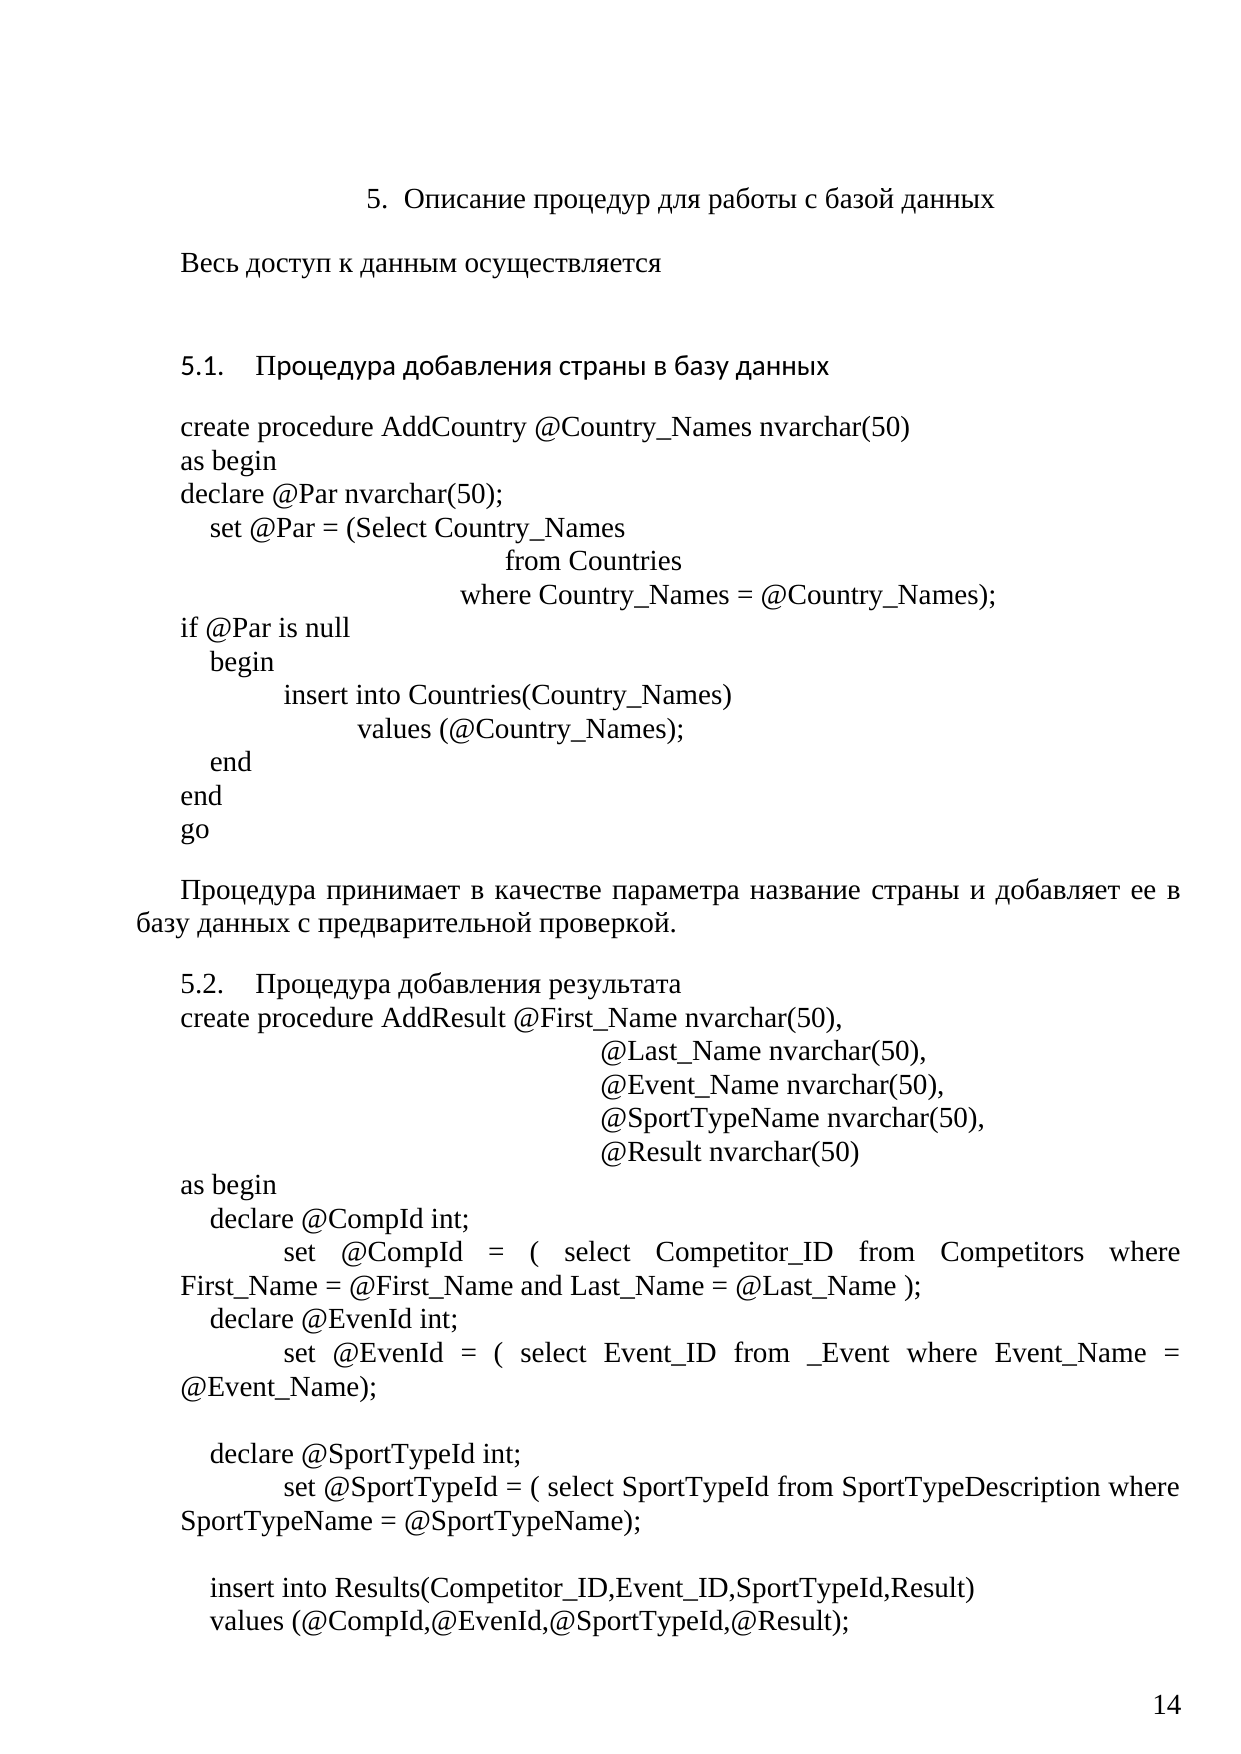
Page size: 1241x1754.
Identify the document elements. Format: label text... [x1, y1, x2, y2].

text insert into Results(Competitor_ID,Event_ID,SportTypeId,Result) [180, 1570, 1181, 1603]
text Весь доступ к данным осуществляется [180, 245, 1181, 279]
text set @EvenId = ( select Event_ID from _Event where Event_Name = @Event_Name); [180, 1335, 1181, 1402]
text set @Par = (Select Country_Names [180, 510, 1181, 543]
text @SportTypeName nvarchar(50), [180, 1100, 1181, 1134]
text where Country_Names = @Country_Names); [180, 577, 1181, 610]
text end [180, 778, 1181, 812]
text from Countries [180, 543, 1181, 577]
text end [180, 744, 1181, 778]
text begin [180, 644, 1181, 677]
text values (@CompId,@EvenId,@SportTypeId,@Result); [180, 1603, 1181, 1637]
text @Event_Name nvarchar(50), [180, 1067, 1181, 1100]
text set @SportTypeId = ( select SportTypeId from SportTypeDescription where SportTypeName = @SportTypeName); [180, 1469, 1181, 1536]
text declare @EvenId int; [180, 1302, 1181, 1335]
text @Result nvarchar(50) [180, 1134, 1181, 1167]
text values (@Country_Names); [180, 711, 1181, 744]
text set @CompId = ( select Competitor_ID from Competitors where First_Name = @First_Name and Last_Name = @Last_Name ); [180, 1234, 1181, 1302]
text create procedure AddCountry @Country_Names nvarchar(50) [180, 409, 1181, 443]
list Процедура добавления страны в базу данных [180, 347, 1181, 383]
text Процедура принимает в качестве параметра название страны и добавляет ее в базу данных с предварительной проверкой. [136, 872, 1181, 939]
text go [180, 812, 1181, 845]
text insert into Countries(Country_Names) [180, 677, 1181, 711]
list Процедура добавления результата [180, 966, 1181, 1000]
text as begin [180, 1167, 1181, 1201]
text create procedure AddResult @First_Name nvarchar(50), [180, 1000, 1181, 1033]
text @Last_Name nvarchar(50), [180, 1033, 1181, 1067]
text declare @SportTypeId int; [180, 1436, 1181, 1469]
text as begin [180, 443, 1181, 476]
text declare @CompId int; [180, 1201, 1181, 1234]
text declare @Par nvarchar(50); [180, 476, 1181, 510]
text if @Par is null [180, 610, 1181, 644]
list Описание процедур для работы с базой данных [180, 182, 1181, 215]
